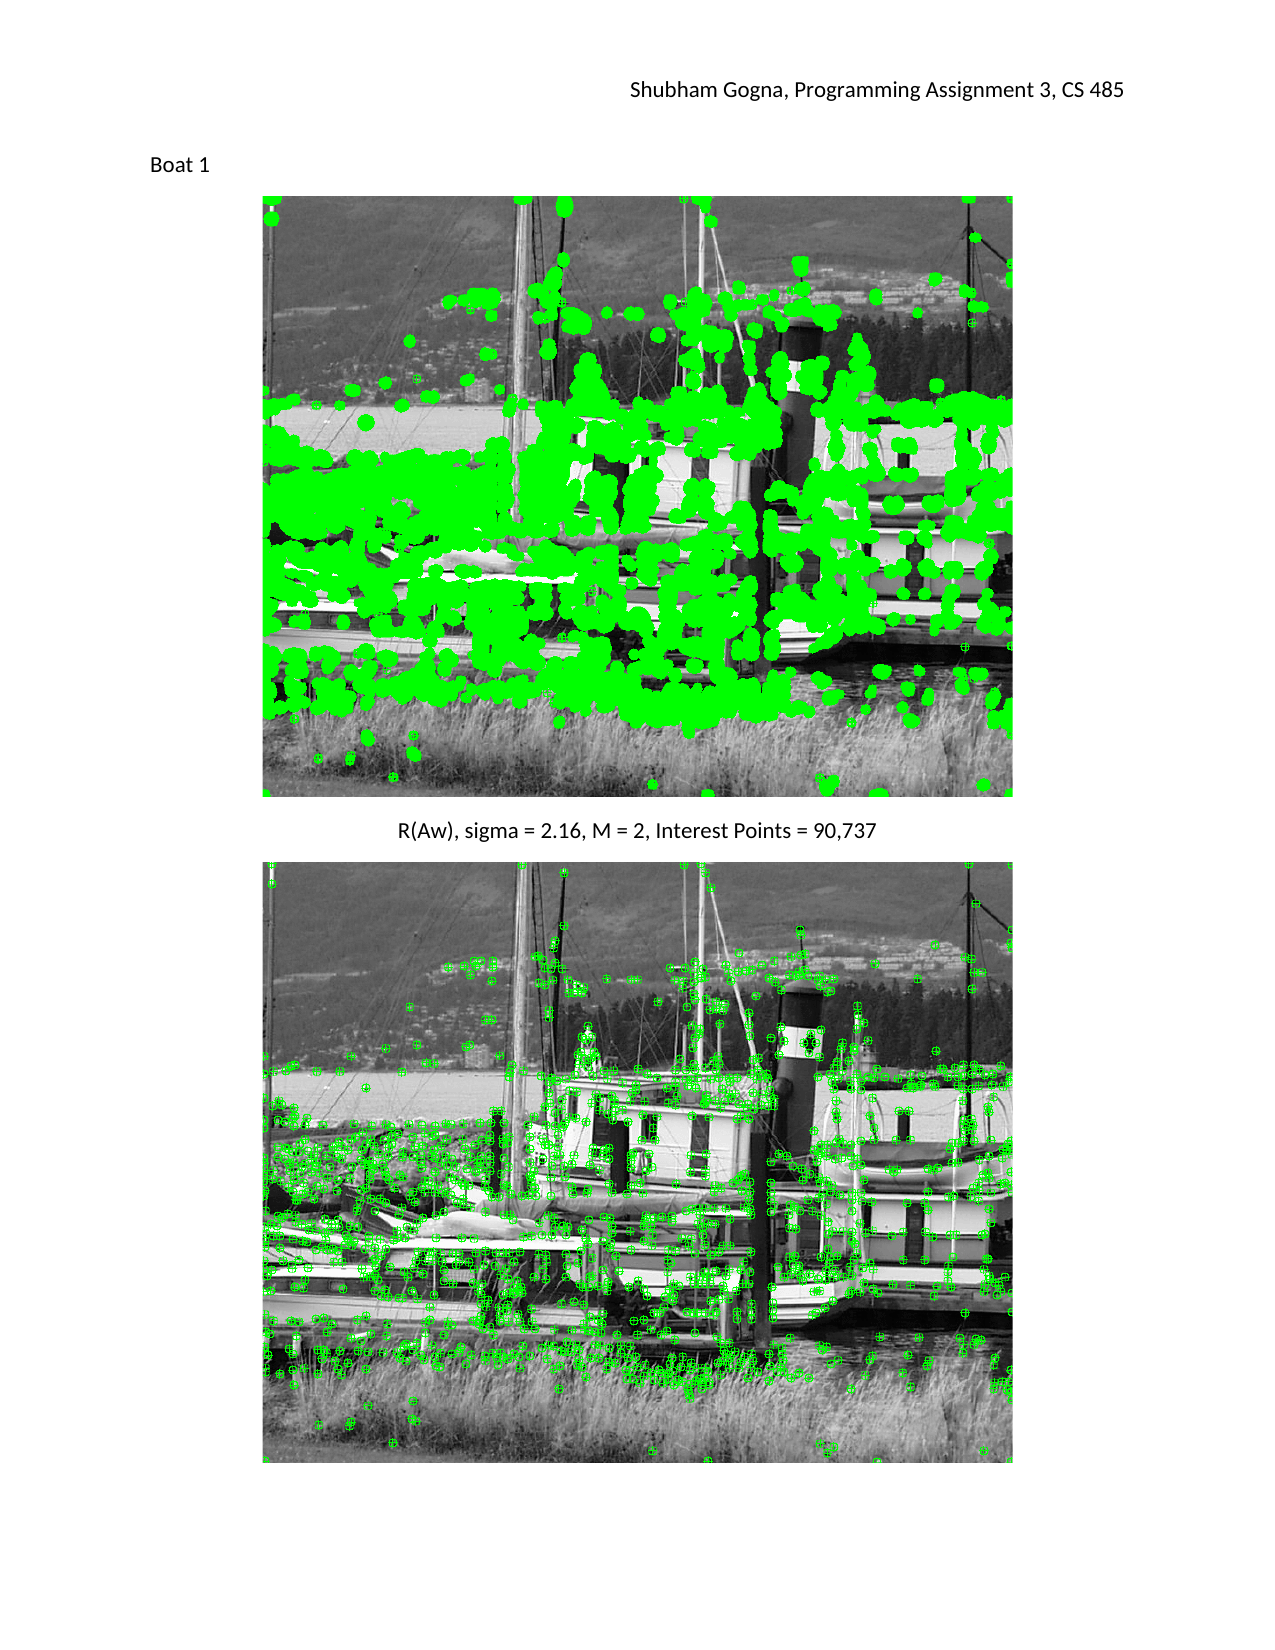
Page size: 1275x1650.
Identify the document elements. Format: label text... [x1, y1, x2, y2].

text R(Aw), sigma = 2.16, M = 2, Interest Points = 90,737 [150, 816, 1125, 844]
picture [262, 196, 1013, 797]
picture [262, 862, 1013, 1463]
text Boat 1 [150, 150, 1125, 178]
